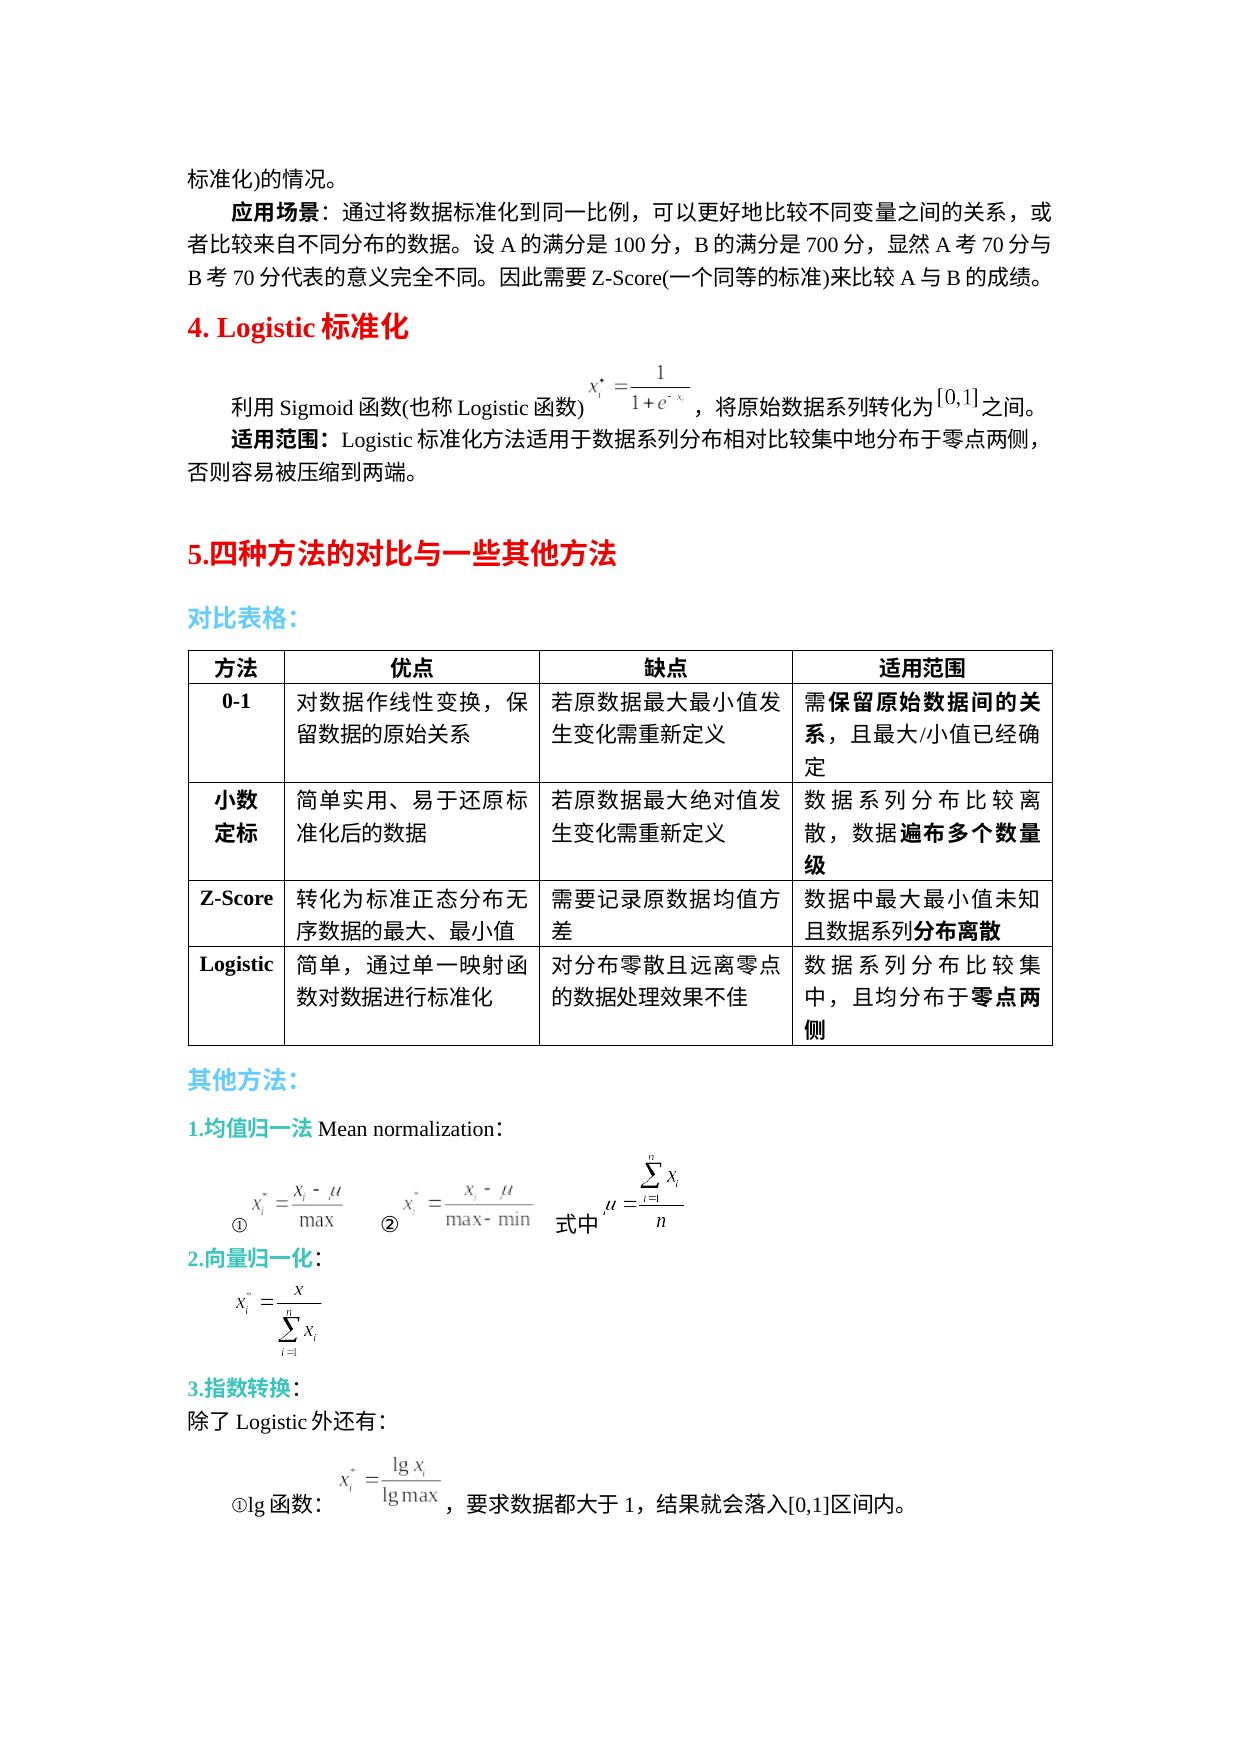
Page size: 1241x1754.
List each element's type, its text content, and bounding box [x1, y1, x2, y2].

table_cell 对数据作线性变换，保留数据的原始关系 [285, 684, 539, 782]
table_cell 需保留原始数据间的关系，且最大/小值已经确定 [793, 684, 1052, 782]
table_header 方法 [189, 651, 284, 683]
table_header 缺点 [540, 651, 792, 683]
text ① ② 式中 [187, 1143, 1053, 1241]
text 适用范围：Logistic标准化方法适用于数据系列分布相对比较集中地分布于零点两侧，否则容易被压缩到两端。 [187, 422, 1053, 487]
table_cell 小数 定标 [189, 783, 284, 880]
table_cell 转化为标准正态分布无序数据的最大、最小值 [285, 881, 539, 946]
text 4. Logistic标准化 [187, 292, 1053, 357]
table_cell 简单，通过单一映射函数对数据进行标准化 [285, 947, 539, 1045]
text 5.四种方法的对比与一些其他方法 [187, 519, 1053, 584]
table_cell 对分布零散且远离零点的数据处理效果不佳 [540, 947, 792, 1045]
text 利用Sigmoid函数(也称Logistic函数)，将原始数据系列转化为之间。 [187, 357, 1053, 422]
table_cell 数据中最大最小值未知且数据系列分布离散 [793, 881, 1052, 946]
text 3.指数转换： [187, 1371, 1053, 1403]
table_header 优点 [285, 651, 539, 683]
text 1.均值归一法Mean normalization： [187, 1111, 1053, 1143]
table_cell 简单实用、易于还原标准化后的数据 [285, 783, 539, 880]
table_cell 需要记录原数据均值方差 [540, 881, 792, 946]
text 对比表格： [187, 584, 1053, 649]
table_cell 若原数据最大绝对值发生变化需重新定义 [540, 783, 792, 880]
table_cell 0-1 [189, 684, 284, 782]
text 其他方法： [187, 1046, 1053, 1111]
table_header 适用范围 [793, 651, 1052, 683]
table_cell 数据系列分布比较离散，数据遍布多个数量级 [793, 783, 1052, 880]
text ①lg函数：，要求数据都大于1，结果就会落入[0,1]区间内。 [187, 1436, 1053, 1533]
table_cell 数据系列分布比较集中，且均分布于零点两侧 [793, 947, 1052, 1045]
text 2.向量归一化： [187, 1241, 1053, 1273]
text 除了Logistic外还有： [187, 1403, 1053, 1436]
table_cell 若原数据最大最小值发生变化需重新定义 [540, 684, 792, 782]
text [187, 162, 1053, 194]
table_cell Z-Score [189, 881, 284, 946]
table_cell Logistic [189, 947, 284, 1045]
text 应用场景：通过将数据标准化到同一比例，可以更好地比较不同变量之间的关系，或者比较来自不同分布的数据。设A的满分是100分，B的满分是700分，显然A考70分与B考70分代表的意义完全不同。因此需要Z-Score(一个同等的标准)来比较A与B的成绩。 [187, 194, 1053, 292]
